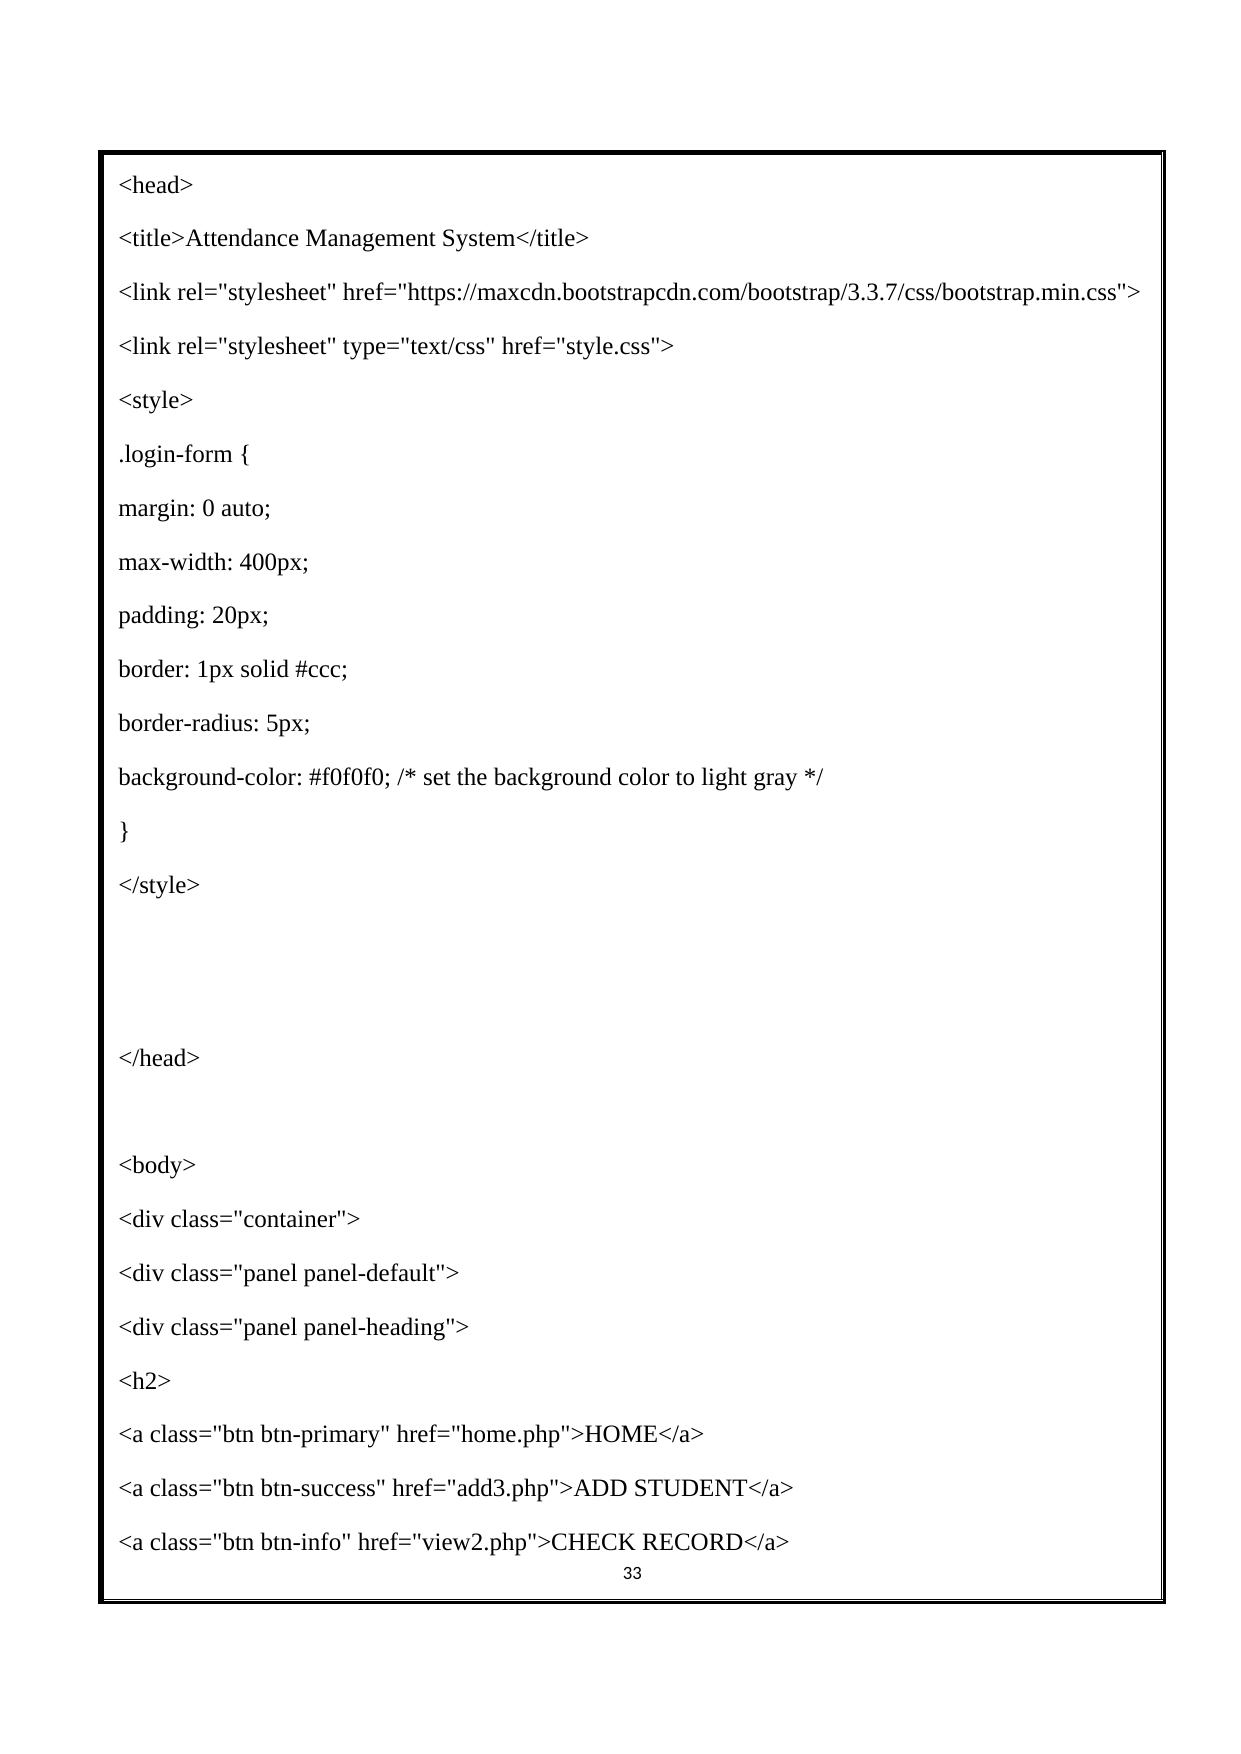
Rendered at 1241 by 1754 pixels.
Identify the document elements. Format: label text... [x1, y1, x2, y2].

text max-width: 400px; [118, 547, 1146, 575]
text <link rel="stylesheet" href="https://maxcdn.bootstrapcdn.com/bootstrap/3.3.7/css/bootstrap.min.css"> [118, 277, 1146, 306]
text <a class="btn btn-success" href="add3.php">ADD STUDENT</a> [118, 1473, 1146, 1502]
text <div class="panel panel-default"> [118, 1258, 1146, 1287]
text background-color: #f0f0f0; /* set the background color to light gray */ [118, 762, 1146, 791]
text <head> [118, 170, 1146, 198]
text </head> [118, 1043, 1146, 1071]
text } [118, 816, 1146, 845]
text <div class="panel panel-heading"> [118, 1312, 1146, 1341]
text padding: 20px; [118, 601, 1146, 629]
text <link rel="stylesheet" type="text/css" href="style.css"> [118, 331, 1146, 360]
text <div class="container"> [118, 1204, 1146, 1233]
text </style> [118, 870, 1146, 898]
text border-radius: 5px; [118, 708, 1146, 737]
text .login-form { [118, 439, 1146, 468]
text <title>Attendance Management System</title> [118, 223, 1146, 252]
text border: 1px solid #ccc; [118, 654, 1146, 683]
text <body> [118, 1150, 1146, 1179]
text <a class="btn btn-info" href="view2.php">CHECK RECORD</a> [118, 1527, 1146, 1556]
text <style> [118, 385, 1146, 414]
text <h2> [118, 1366, 1146, 1394]
text margin: 0 auto; [118, 493, 1146, 522]
text <a class="btn btn-primary" href="home.php">HOME</a> [118, 1419, 1146, 1448]
